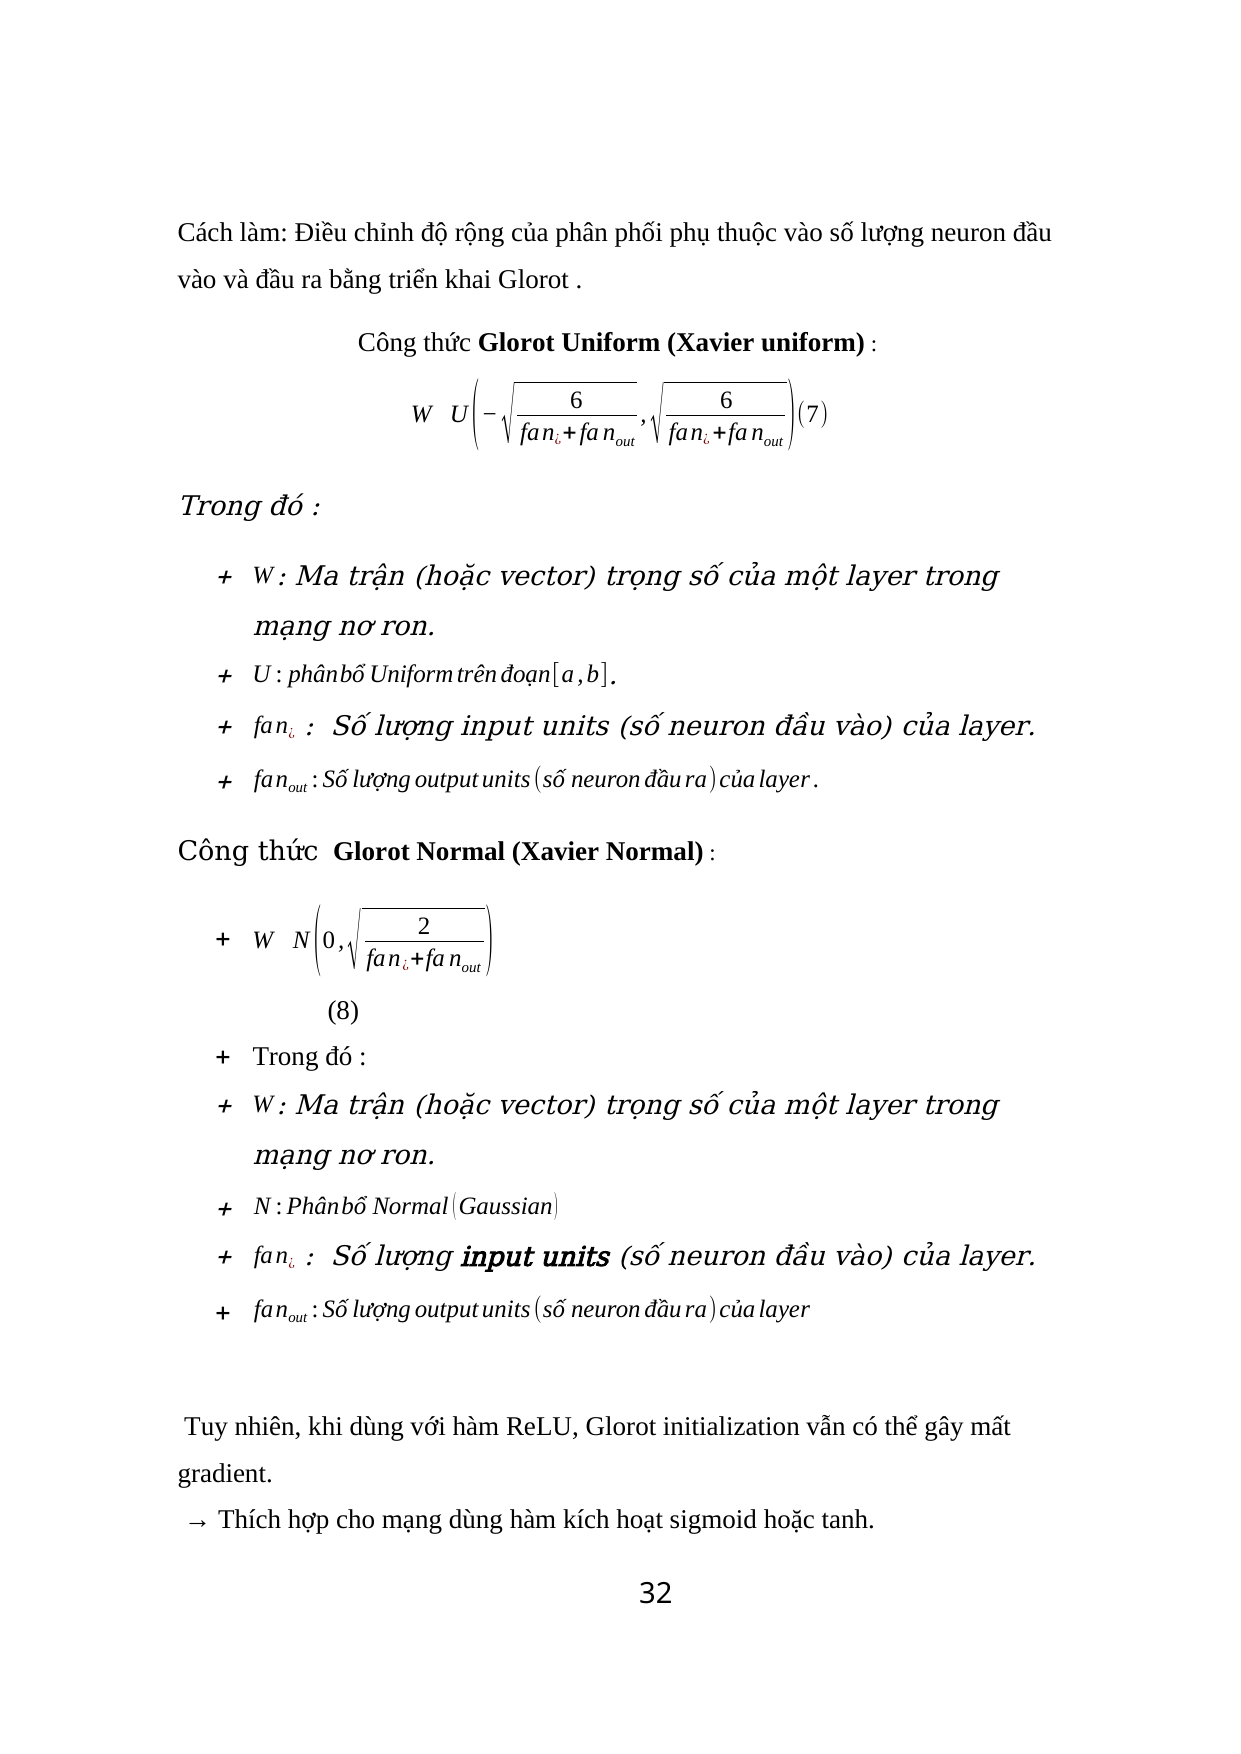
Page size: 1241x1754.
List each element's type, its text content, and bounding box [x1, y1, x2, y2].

list Trong đó : [215, 1040, 1063, 1072]
list : Số lượng input units (số neuron đầu vào) của layer. [215, 1239, 1063, 1273]
text Tuy nhiên, khi dùng với hàm ReLU, Glorot initialization vẫn có thể gây mất gradient. → Thích hợp cho mạng dùng hàm kích hoạt sigmoid hoặc tanh. [177, 1364, 1063, 1535]
list : Ma trận (hoặc vector) trọng số của một layer trong mạng nơ ron. [215, 558, 1063, 641]
text Công thức Glorot Uniform (Xavier uniform) : [177, 327, 1063, 452]
text Công thức Glorot Normal (Xavier Normal) : [177, 833, 1063, 866]
list : Số lượng input units (số neuron đầu vào) của layer. [215, 709, 1063, 743]
text Trong đó : [177, 489, 1063, 521]
list (8) [215, 903, 1063, 1025]
list . [215, 658, 1063, 692]
text Cách làm: Điều chỉnh độ rộng của phân phối phụ thuộc vào số lượng neuron đầu vào và đầu ra bằng triển khai Glorot . [177, 217, 1063, 294]
list : Ma trận (hoặc vector) trọng số của một layer trong mạng nơ ron. [215, 1087, 1063, 1170]
